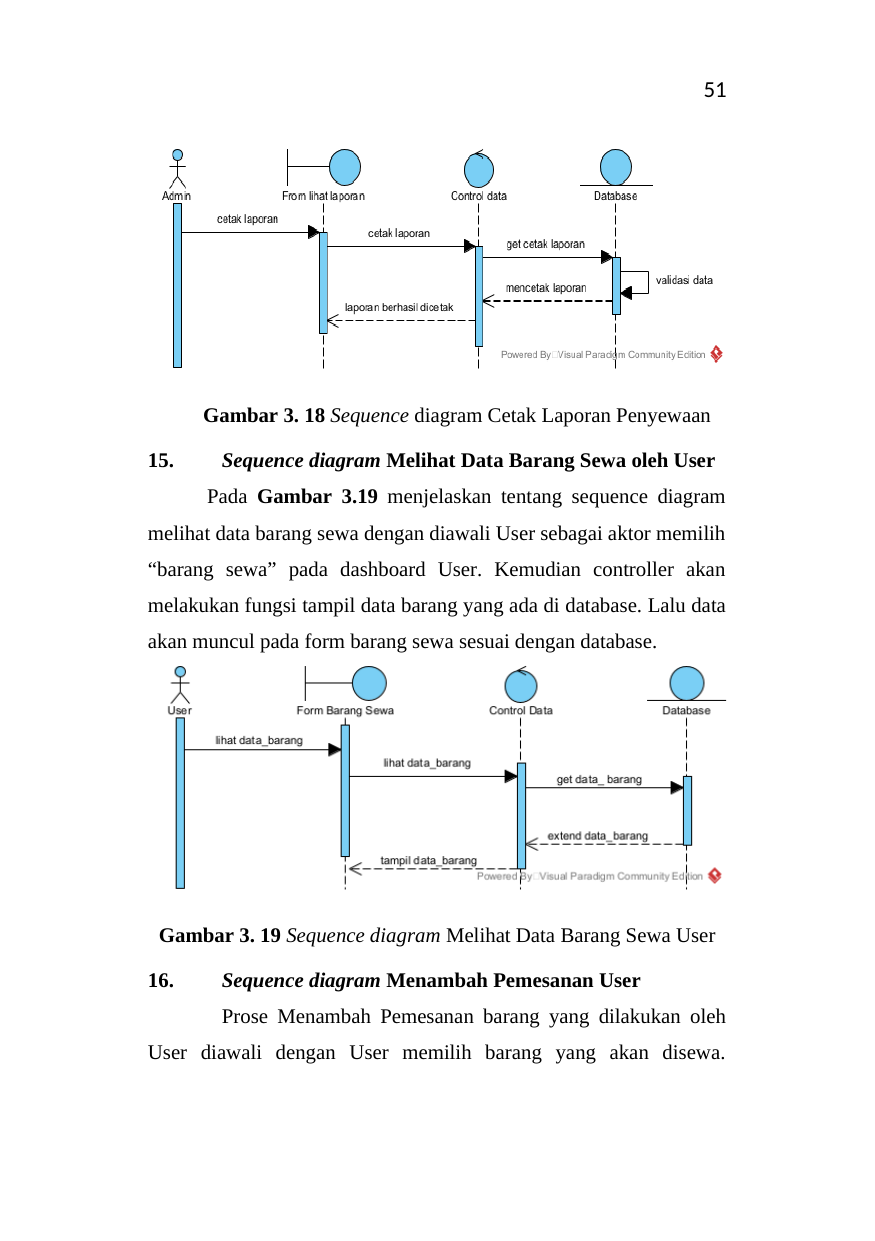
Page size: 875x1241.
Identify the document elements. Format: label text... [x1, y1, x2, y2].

list Sequence diagram Menambah Pemesanan User [148, 968, 726, 992]
picture [147, 147, 727, 373]
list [148, 1004, 726, 1064]
picture [147, 664, 727, 893]
text Gambar 3. 18 Sequence diagram Cetak Laporan Penyewaan [187, 403, 726, 427]
text Gambar 3. 19 Sequence diagram Melihat Data Barang Sewa User [148, 923, 726, 947]
list Pada Gambar 3.19 menjelaskan tentang sequence diagram melihat data barang sewa dengan diawali User sebagai aktor memilih “barang sewa” pada dashboard User. Kemudian controller akan melakukan fungsi tampil data barang yang ada di database. Lalu data akan muncul pada form barang sewa sesuai dengan database. [148, 484, 726, 653]
list Sequence diagram Melihat Data Barang Sewa oleh User [148, 448, 726, 472]
